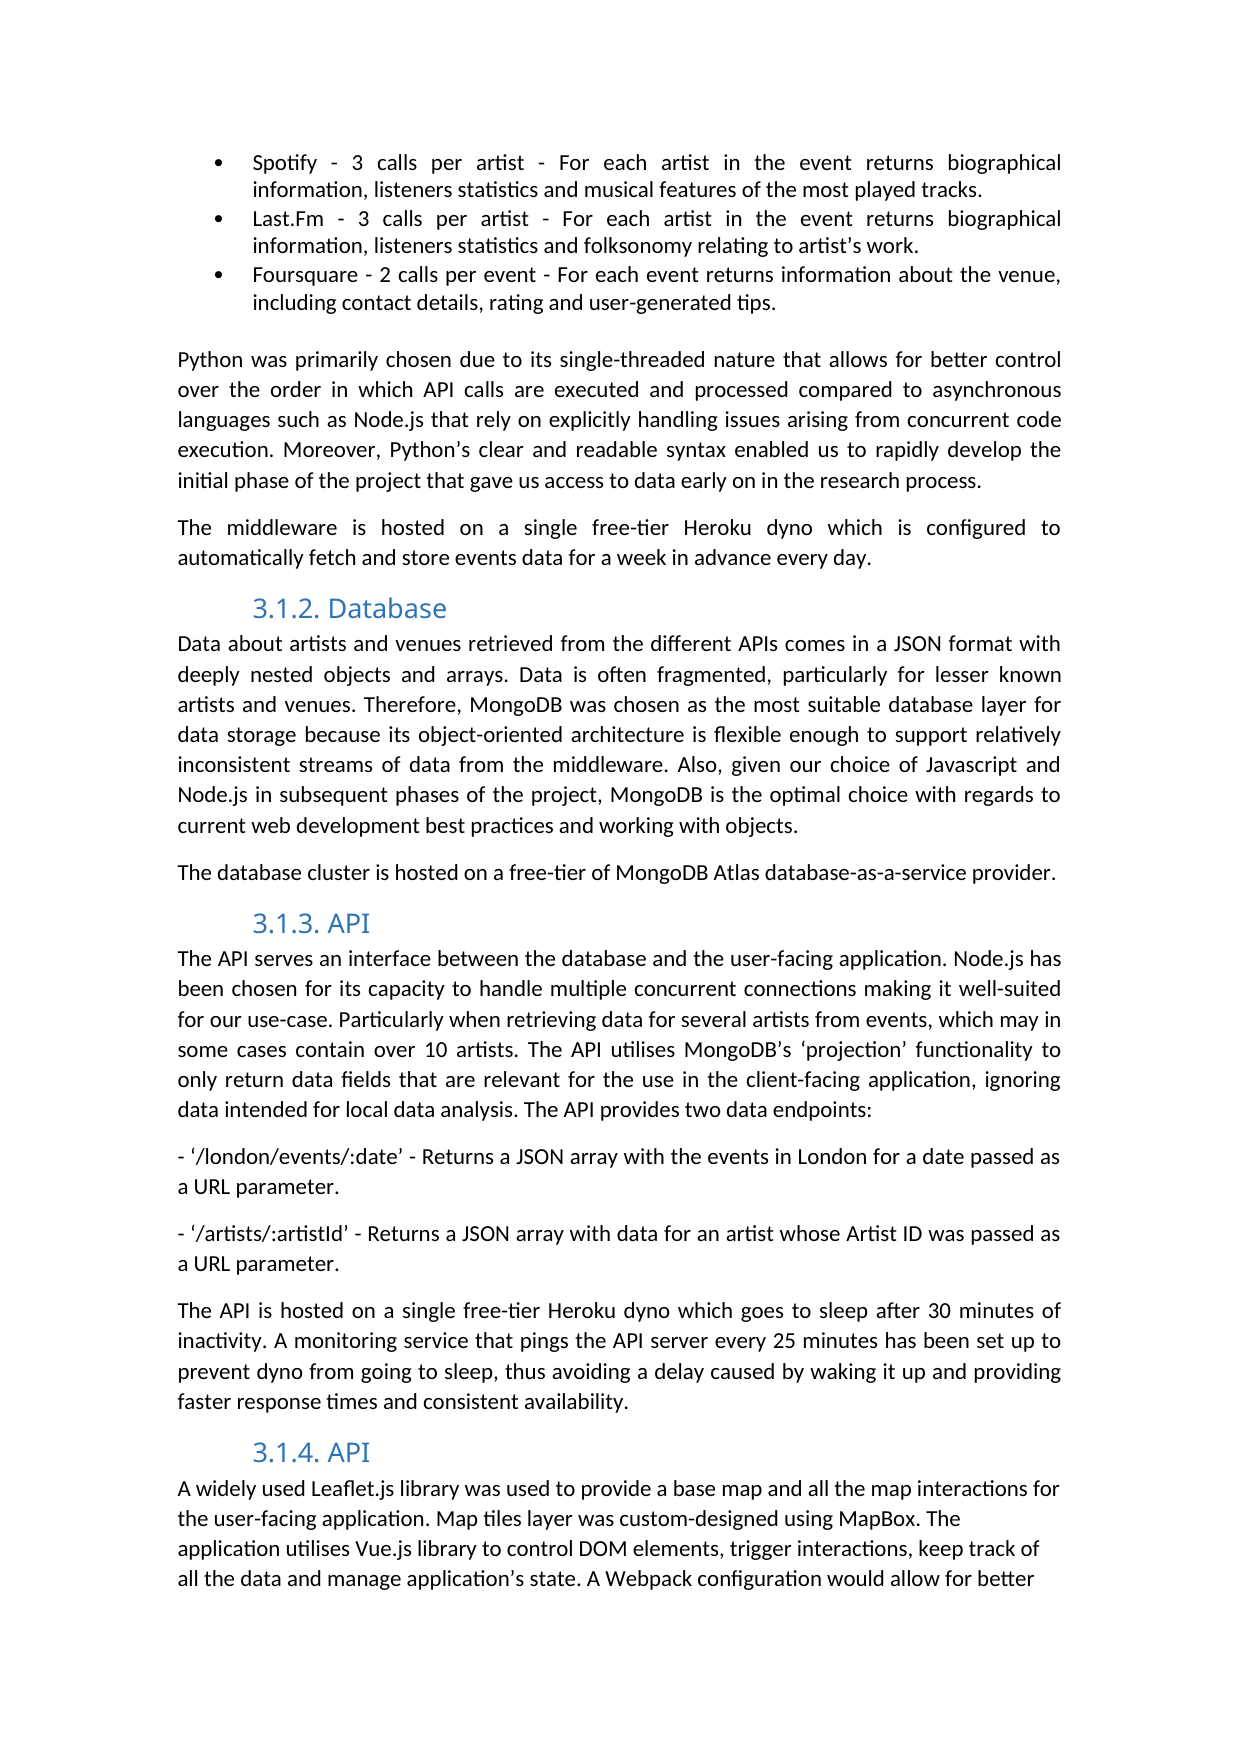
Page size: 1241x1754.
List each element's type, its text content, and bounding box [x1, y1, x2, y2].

list Foursquare - 2 calls per event - For each event returns information about the venue, including contact details, rating and user-generated tips. [215, 260, 1063, 316]
text - ‘/london/events/:date’ - Returns a JSON array with the events in London for a date passed as a URL parameter. [177, 1142, 1063, 1200]
list Last.Fm - 3 calls per artist - For each artist in the event returns biographical information, listeners statistics and folksonomy relating to artist’s work. [215, 204, 1063, 260]
text The database cluster is hosted on a free-tier of MongoDB Atlas database-as-a-service provider. [177, 858, 1063, 886]
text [177, 1474, 1063, 1592]
text Python was primarily chosen due to its single-threaded nature that allows for better control over the order in which API calls are executed and processed compared to asynchronous languages such as Node.js that rely on explicitly handling issues arising from concurrent code execution. Moreover, Python’s clear and readable syntax enabled us to rapidly develop the initial phase of the project that gave us access to data early on in the research process. [177, 345, 1063, 494]
text - ‘/artists/:artistId’ - Returns a JSON array with data for an artist whose Artist ID was passed as a URL parameter. [177, 1219, 1063, 1277]
text Data about artists and venues retrieved from the different APIs comes in a JSON format with deeply nested objects and arrays. Data is often fragmented, particularly for lesser known artists and venues. Therefore, MongoDB was chosen as the most suitable database layer for data storage because its object-oriented architecture is flexible enough to support relatively inconsistent streams of data from the middleware. Also, given our choice of Javascript and Node.js in subsequent phases of the project, MongoDB is the optimal choice with regards to current web development best practices and working with objects. [177, 629, 1063, 839]
text The API is hosted on a single free-tier Heroku dyno which goes to sleep after 30 minutes of inactivity. A monitoring service that pings the API server every 25 minutes has been set up to prevent dyno from going to sleep, thus avoiding a delay caused by waking it up and providing faster response times and consistent availability. [177, 1296, 1063, 1415]
subtitle API [252, 904, 1063, 941]
list Spotify - 3 calls per artist - For each artist in the event returns biographical information, listeners statistics and musical features of the most played tracks. [215, 148, 1063, 204]
text The middleware is hosted on a single free-tier Heroku dyno which is configured to automatically fetch and store events data for a week in advance every day. [177, 513, 1063, 571]
text The API serves an interface between the database and the user-facing application. Node.js has been chosen for its capacity to handle multiple concurrent connections making it well-suited for our use-case. Particularly when retrieving data for several artists from events, which may in some cases contain over 10 artists. The API utilises MongoDB’s ‘projection’ functionality to only return data fields that are relevant for the use in the client-facing application, ignoring data intended for local data analysis. The API provides two data endpoints: [177, 944, 1063, 1123]
subtitle Database [252, 590, 1063, 627]
subtitle API [252, 1434, 1063, 1471]
